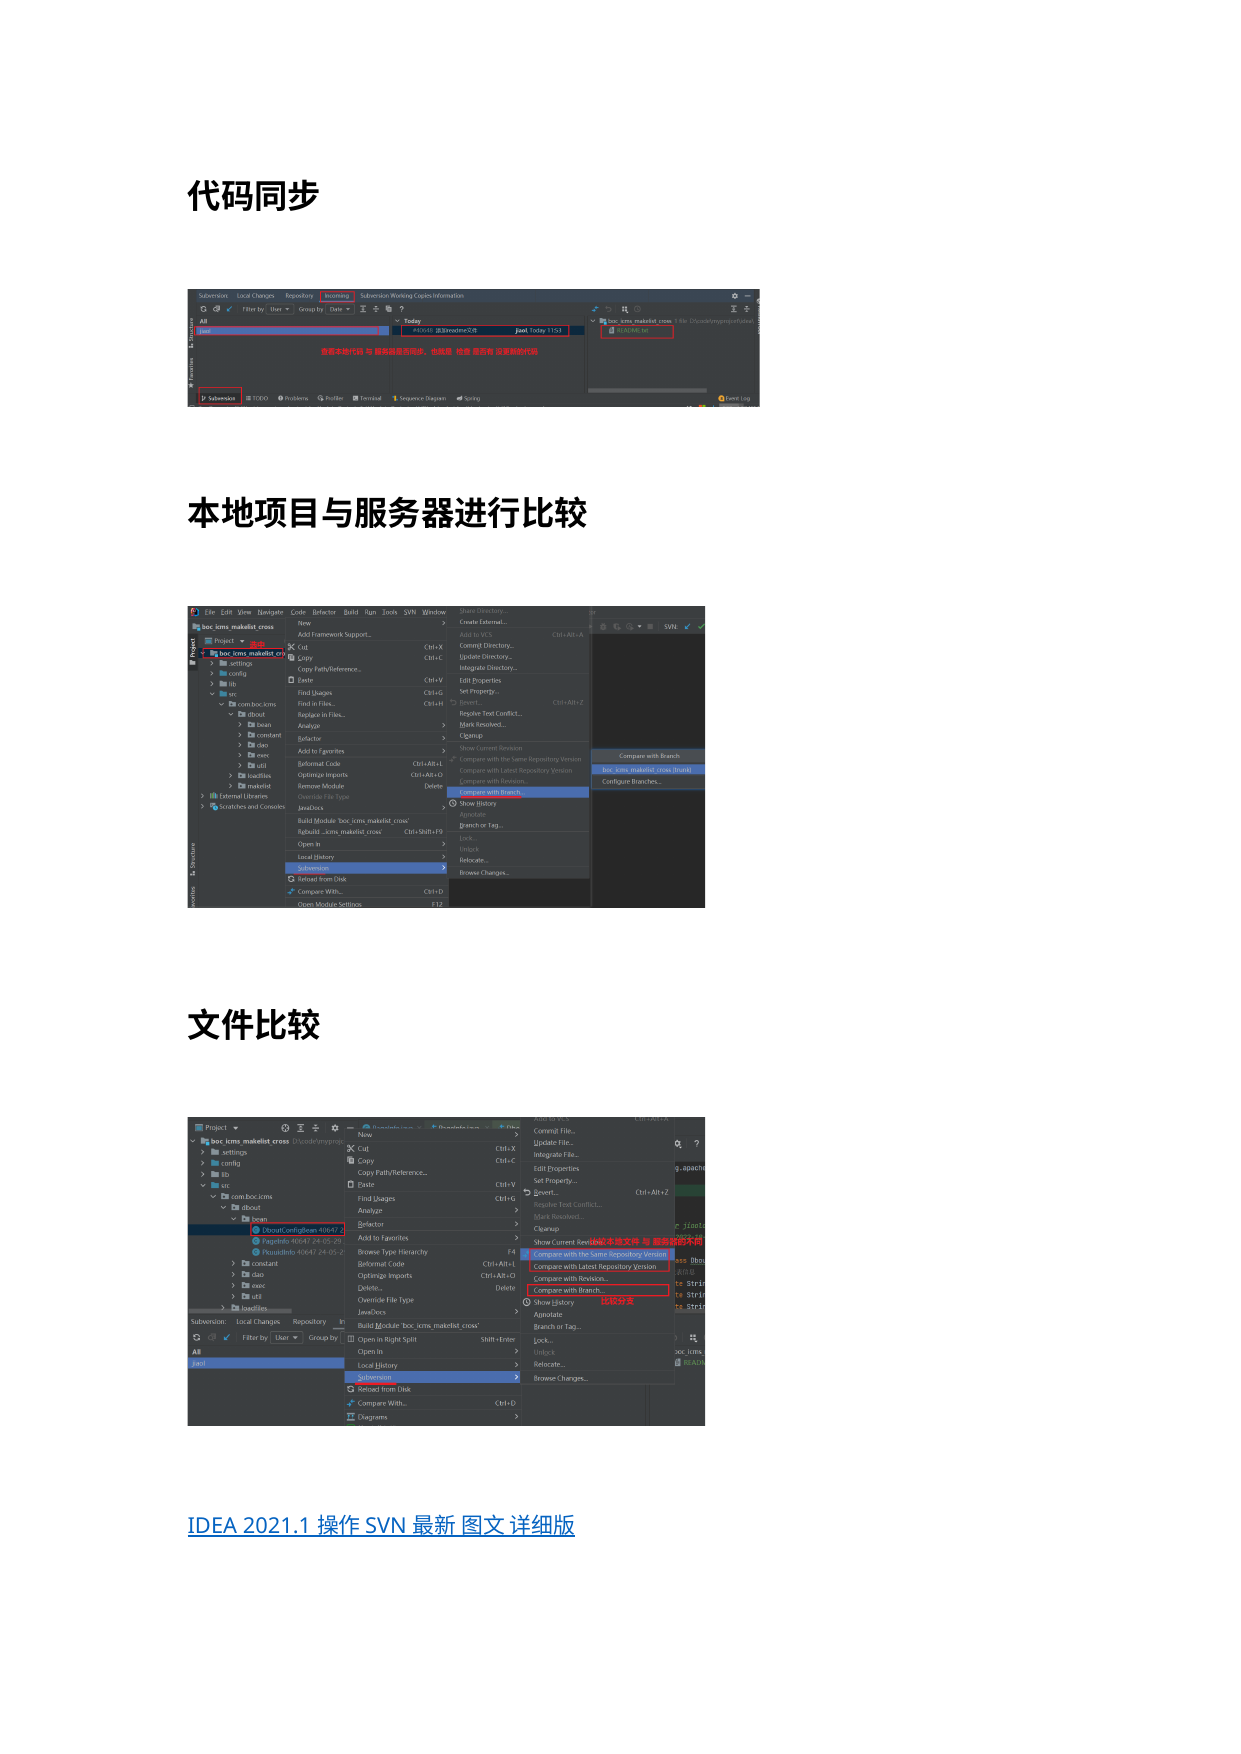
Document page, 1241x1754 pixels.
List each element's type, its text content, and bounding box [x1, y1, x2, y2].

text IDEA 2021.1 操作SVN 最新 图文 详细版 [187, 1508, 1053, 1540]
picture [187, 1117, 706, 1426]
subtitle 文件比较 [187, 991, 1053, 1056]
subtitle 代码同步 [187, 162, 1053, 227]
subtitle 本地项目与服务器进行比较 [187, 479, 1053, 544]
picture [187, 606, 706, 908]
picture [187, 289, 760, 407]
